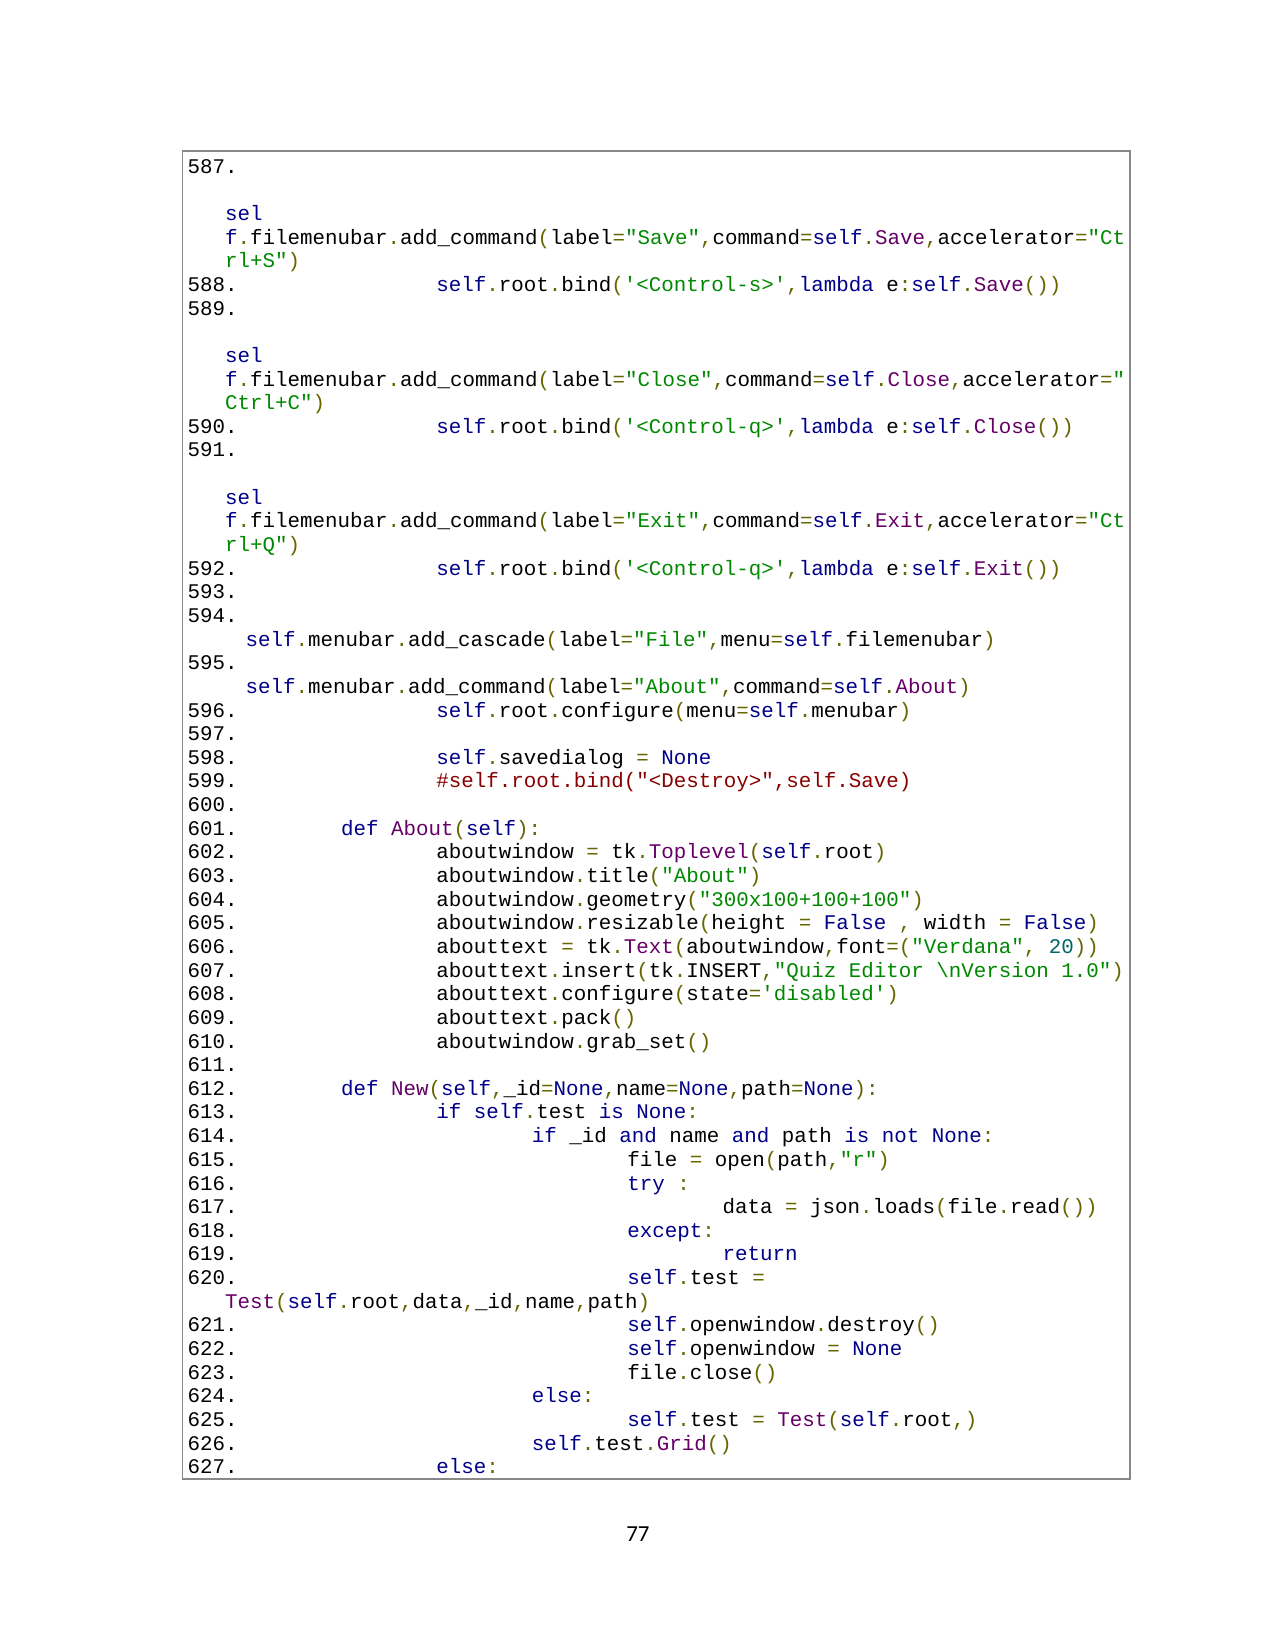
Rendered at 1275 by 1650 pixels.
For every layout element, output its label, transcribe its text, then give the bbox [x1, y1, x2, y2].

list self.test.Grid() [183, 1427, 1129, 1451]
list self.openwindow = None [183, 1332, 1129, 1356]
list abouttext.configure(state='disabled') [183, 978, 1129, 1001]
list def New(self,_id=None,name=None,path=None): [183, 1072, 1129, 1096]
list if _id and name and path is not None: [183, 1119, 1129, 1143]
list self.filemenubar.add_command(label="Exit",command=self.Exit,accelerator="Ctrl+Q") [183, 434, 1129, 552]
list self.root.bind('<Control-q>',lambda e:self.Close()) [183, 410, 1129, 434]
list self.root.bind('<Control-s>',lambda e:self.Save()) [183, 268, 1129, 292]
list self.filemenubar.add_command(label="Close",command=self.Close,accelerator="Ctrl+C") [183, 292, 1129, 410]
list self.root.configure(menu=self.menubar) [183, 694, 1129, 723]
list def About(self): [183, 812, 1129, 836]
list else: [183, 1451, 1129, 1478]
list data = json.loads(file.read()) [183, 1190, 1129, 1214]
list self.menubar.add_cascade(label="File",menu=self.filemenubar) [183, 599, 1129, 647]
list self.savedialog = None [183, 741, 1129, 765]
list if self.test is None: [183, 1096, 1129, 1119]
list abouttext.insert(tk.INSERT,"Quiz Editor \nVersion 1.0") [183, 954, 1129, 978]
list return [183, 1238, 1129, 1261]
list aboutwindow.title("About") [183, 859, 1129, 883]
list abouttext = tk.Text(aboutwindow,font=("Verdana", 20)) [183, 930, 1129, 954]
list else: [183, 1379, 1129, 1403]
list file = open(path,"r") [183, 1143, 1129, 1167]
list aboutwindow.grab_set() [183, 1025, 1129, 1054]
list self.test = Test(self.root,data,_id,name,path) [183, 1261, 1129, 1309]
list #self.root.bind("<Destroy>",self.Save) [183, 765, 1129, 794]
list self.filemenubar.add_command(label="Save",command=self.Save,accelerator="Ctrl+S") [183, 152, 1129, 268]
list aboutwindow.resizable(height = False , width = False) [183, 907, 1129, 930]
list abouttext.pack() [183, 1001, 1129, 1025]
list self.menubar.add_command(label="About",command=self.About) [183, 647, 1129, 694]
list except: [183, 1214, 1129, 1238]
list aboutwindow.geometry("300x100+100+100") [183, 883, 1129, 907]
list file.close() [183, 1356, 1129, 1379]
list self.root.bind('<Control-q>',lambda e:self.Exit()) [183, 552, 1129, 581]
list self.test = Test(self.root,) [183, 1403, 1129, 1427]
list aboutwindow = tk.Toplevel(self.root) [183, 836, 1129, 859]
list self.openwindow.destroy() [183, 1309, 1129, 1332]
list try : [183, 1167, 1129, 1190]
